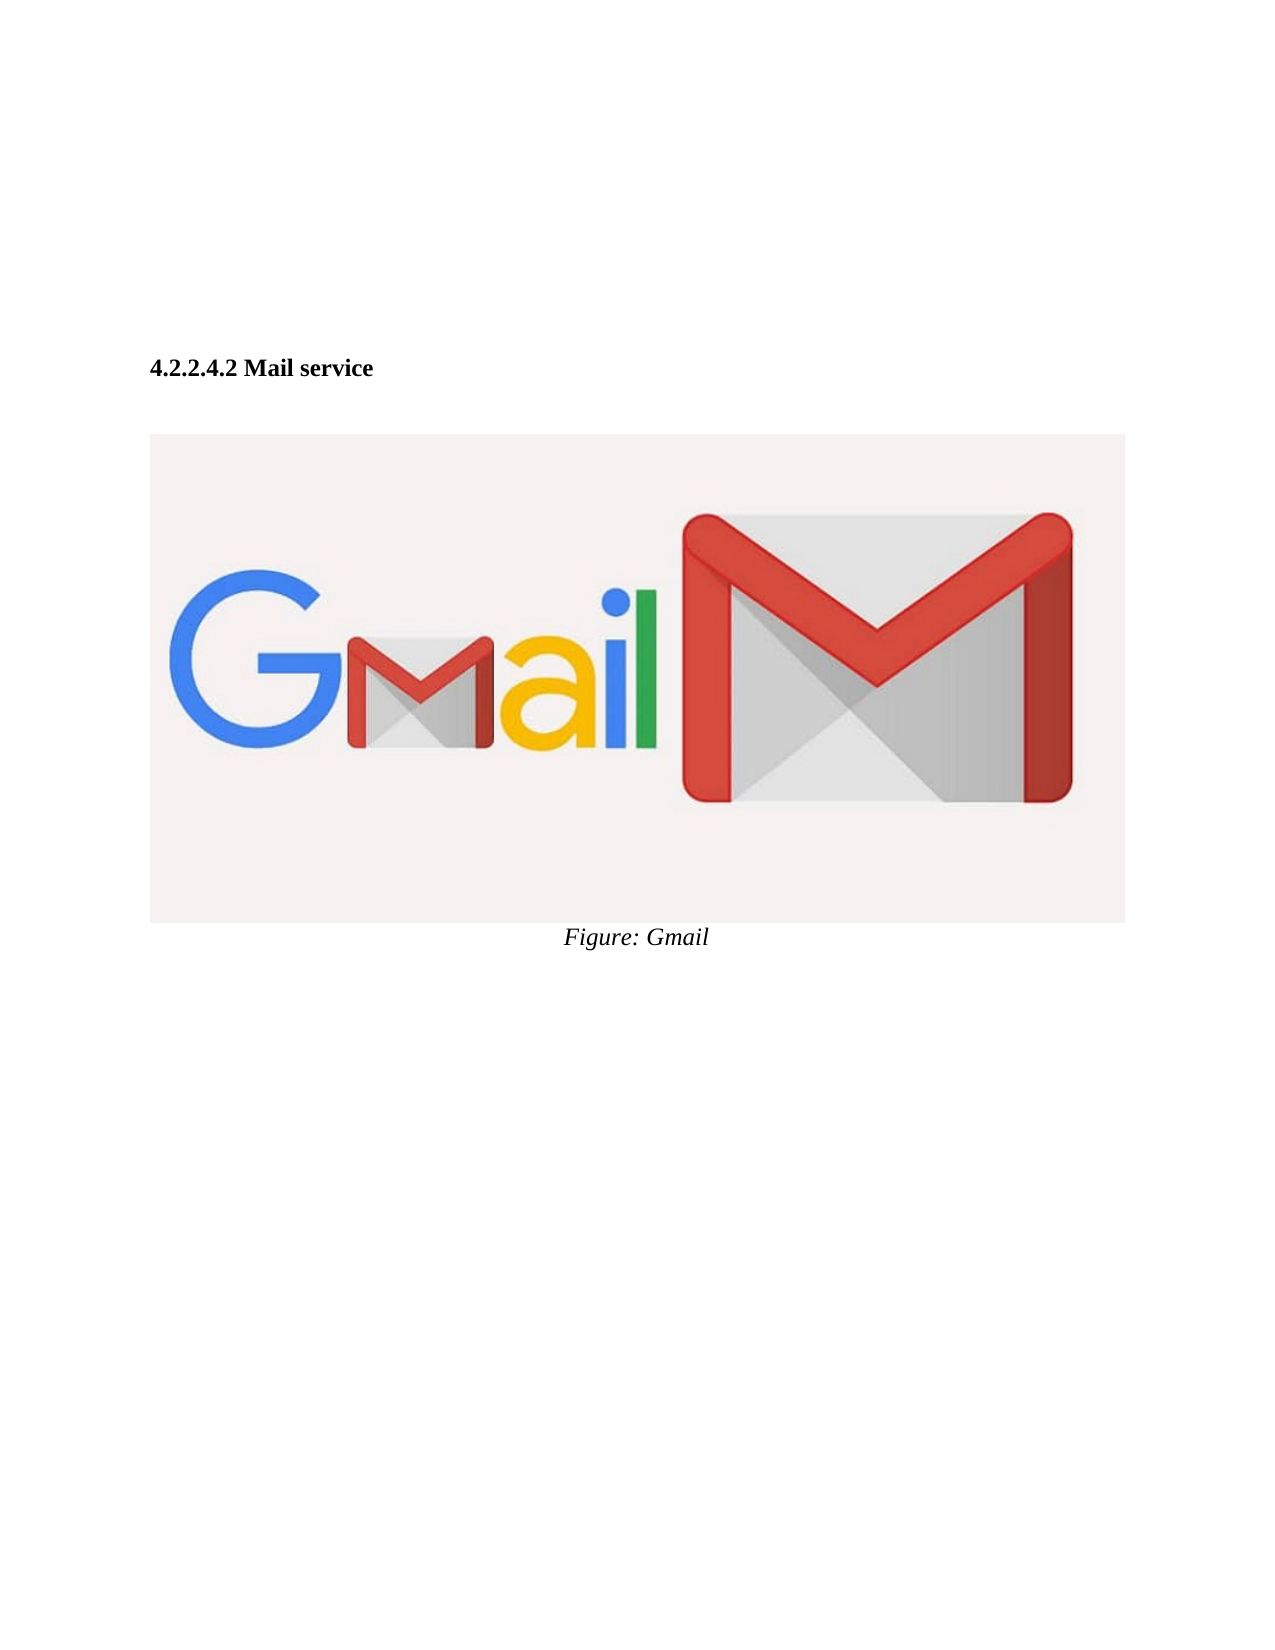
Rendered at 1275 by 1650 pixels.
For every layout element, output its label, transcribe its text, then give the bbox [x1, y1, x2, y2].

text Figure: Gmail [150, 923, 1125, 951]
subtitle 4.2.2.4.2 Mail service [150, 353, 1125, 382]
picture [150, 434, 1125, 923]
